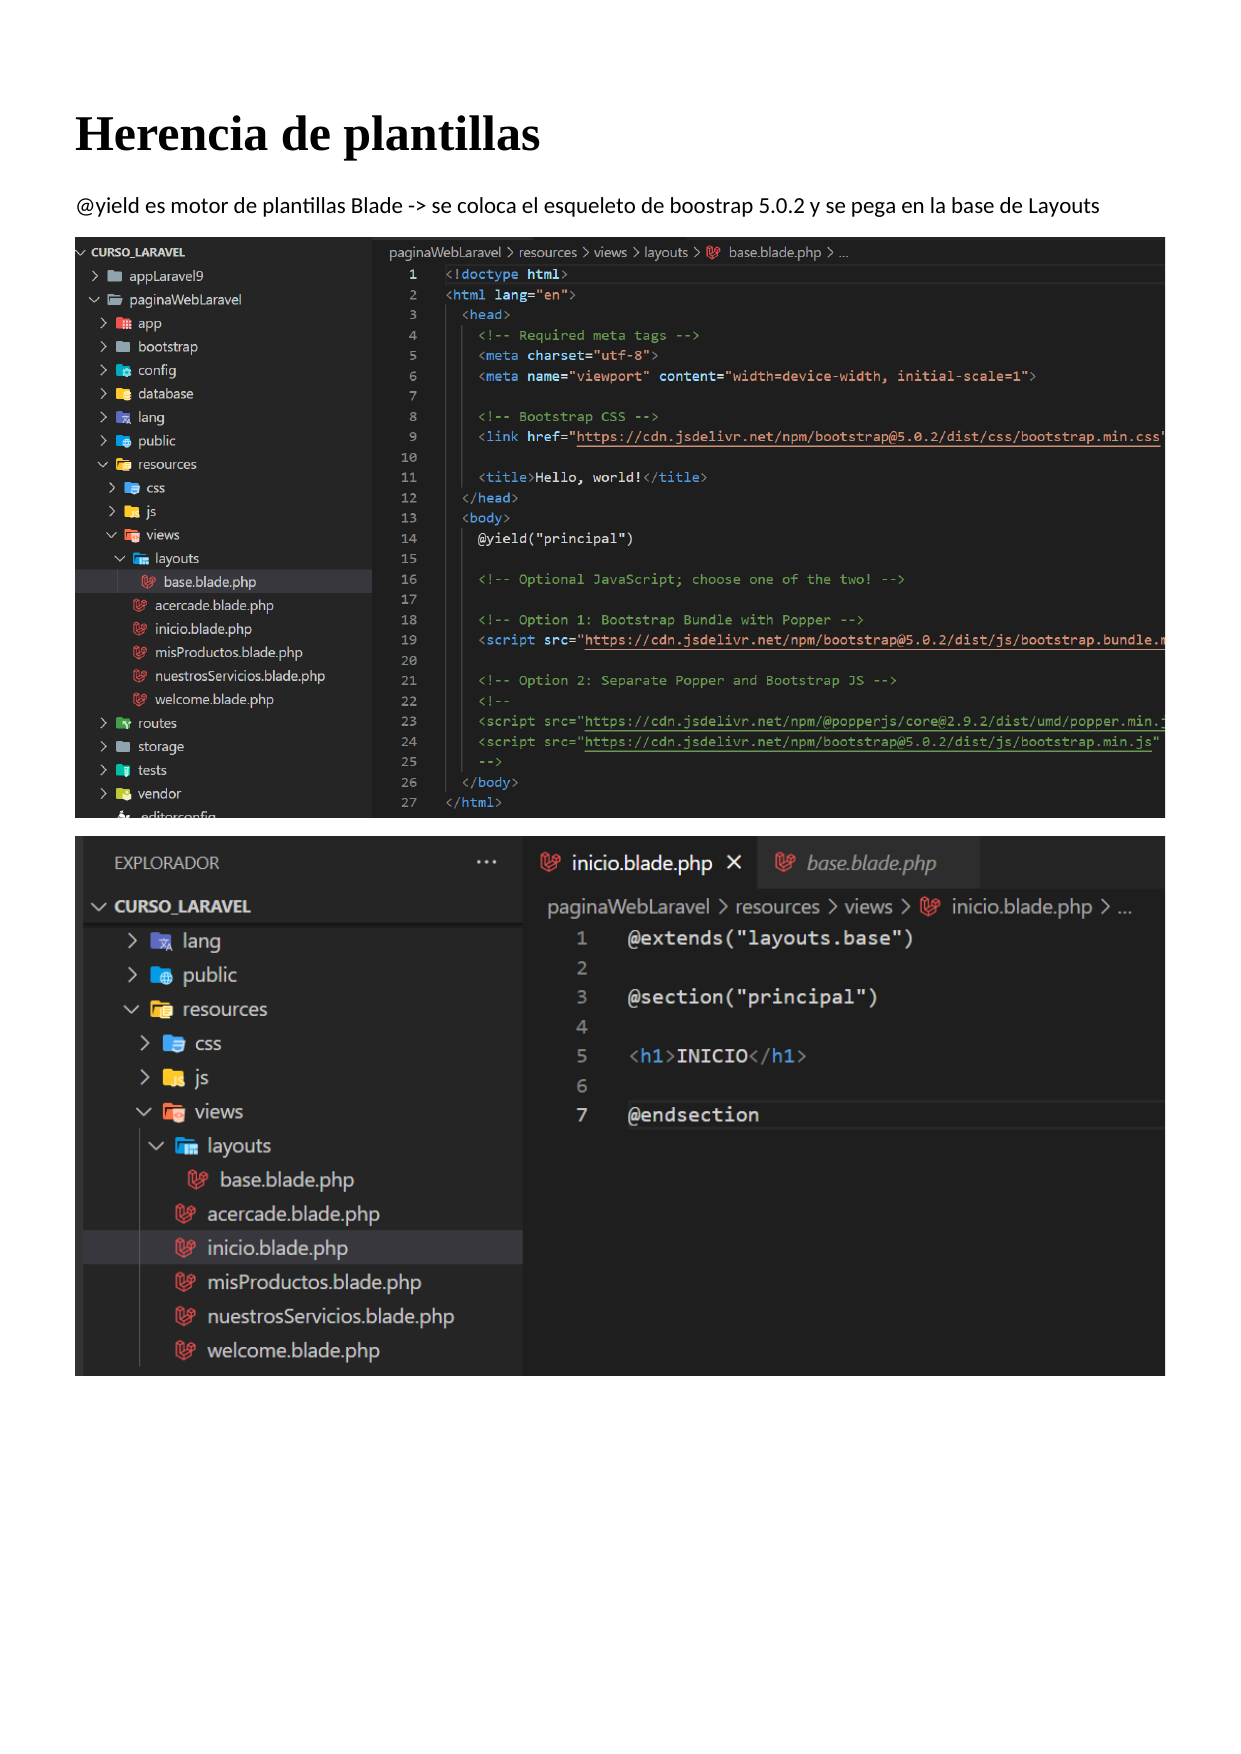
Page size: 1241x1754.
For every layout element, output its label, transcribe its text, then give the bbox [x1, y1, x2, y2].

picture [75, 237, 1166, 818]
picture [75, 836, 1166, 1376]
subtitle Herencia de plantillas [75, 104, 1165, 162]
text @yield es motor de plantillas Blade -> se coloca el esqueleto de boostrap 5.0.2 y se pega en la base de Layouts [75, 191, 1165, 219]
